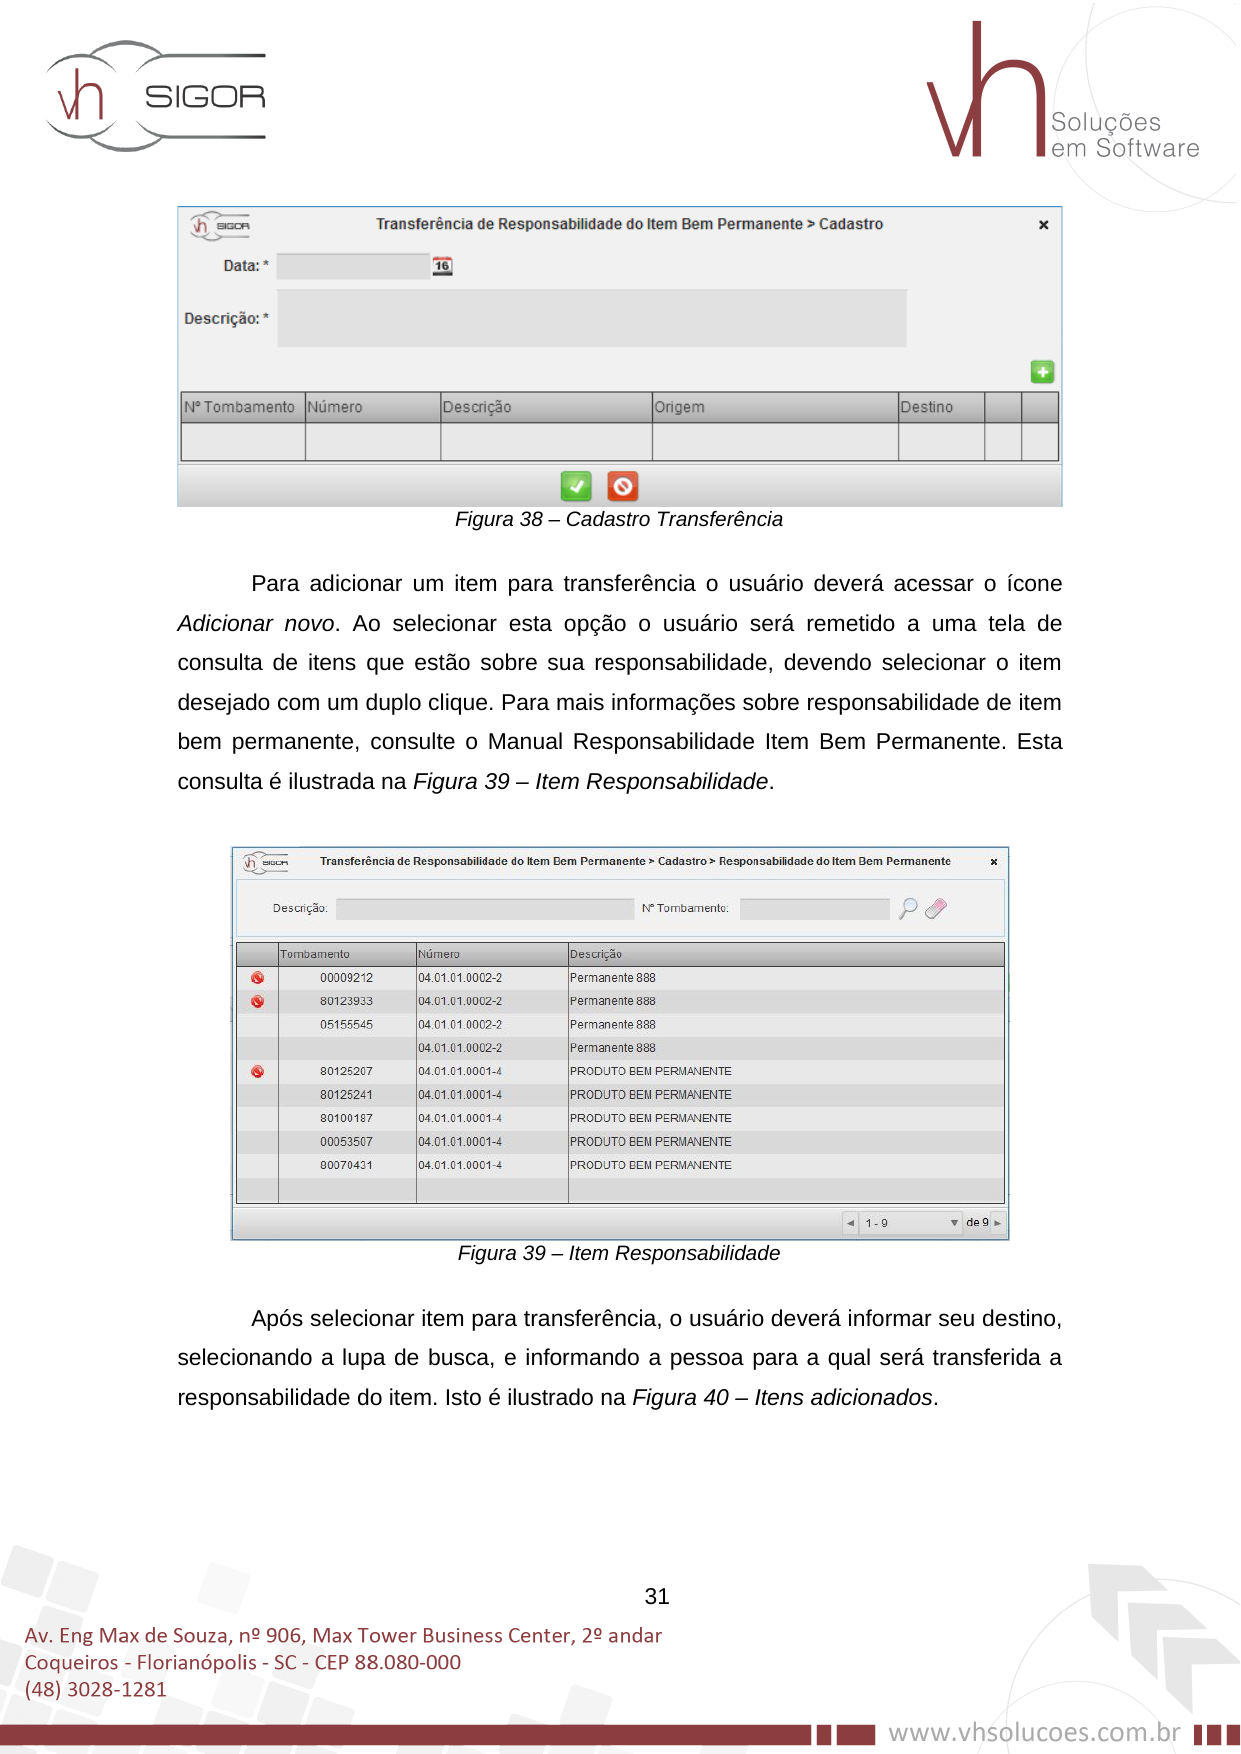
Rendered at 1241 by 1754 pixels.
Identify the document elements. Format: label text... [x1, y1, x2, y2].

picture [230, 846, 1010, 1241]
text Após selecionar item para transferência, o usuário deverá informar seu destino, selecionando a lupa de busca, e informando a pessoa para a qual será transferida a responsabilidade do item. Isto é ilustrado na Figura 40 – Itens adicionados. [177, 1304, 1063, 1410]
picture [0, 1545, 1241, 1754]
text Figura 39 – Item Responsabilidade [177, 1241, 1063, 1265]
text Figura 38 – Cadastro Transferência [177, 507, 1063, 531]
picture [45, 40, 266, 152]
picture [177, 3, 1236, 507]
text Para adicionar um item para transferência o usuário deverá acessar o ícone Adicionar novo. Ao selecionar esta opção o usuário será remetido a uma tela de consulta de itens que estão sobre sua responsabilidade, devendo selecionar o item desejado com um duplo clique. Para mais informações sobre responsabilidade de item bem permanente, consulte o Manual Responsabilidade Item Bem Permanente. Esta consulta é ilustrada na Figura 39 – Item Responsabilidade. [177, 570, 1063, 794]
